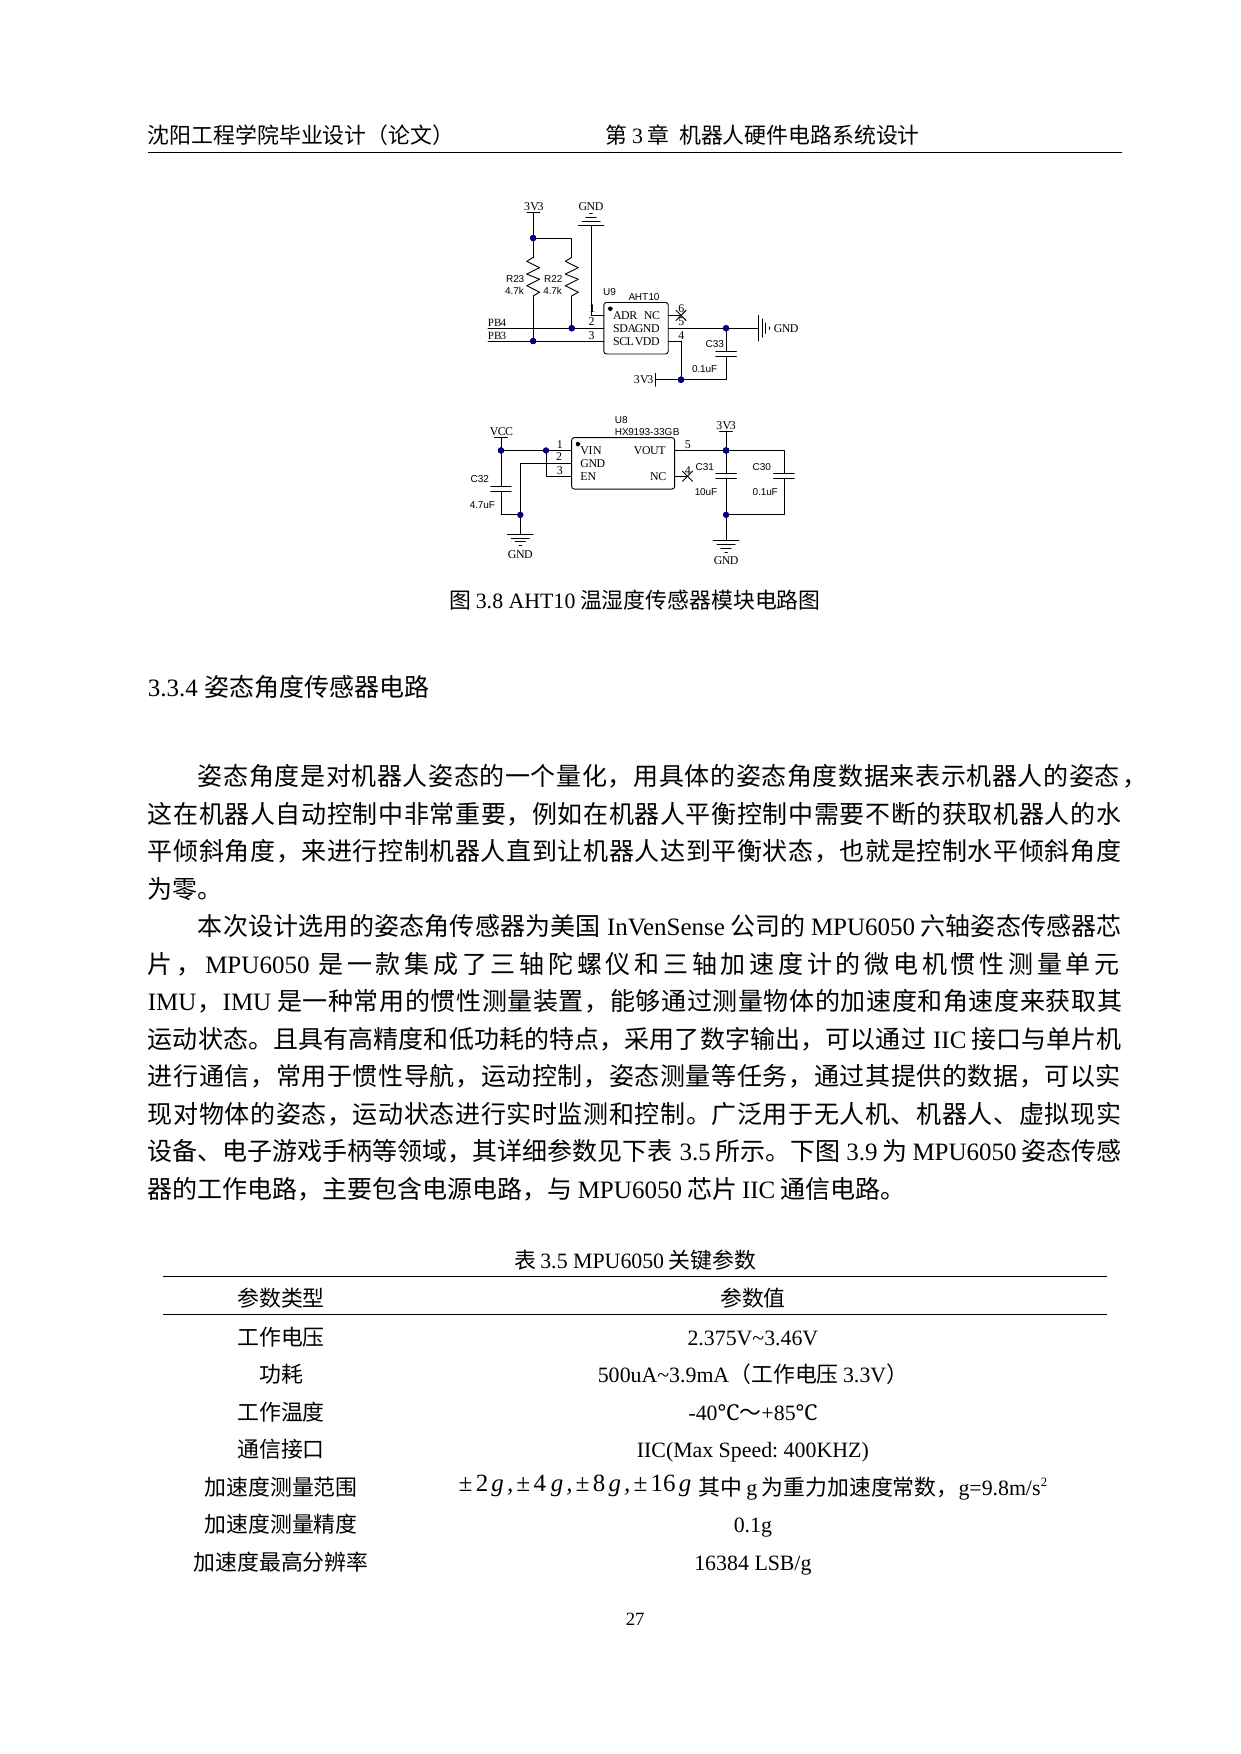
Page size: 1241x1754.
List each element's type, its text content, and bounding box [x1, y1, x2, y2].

text 本次设计选用的姿态角传感器为美国InVenSense公司的MPU6050六轴姿态传感器芯片，MPU6050是一款集成了三轴陀螺仪和三轴加速度计的微电机惯性测量单元IMU，IMU是一种常用的惯性测量装置，能够通过测量物体的加速度和角速度来获取其运动状态。且具有高精度和低功耗的特点，采用了数字输出，可以通过IIC接口与单片机进行通信，常用于惯性导航，运动控制，姿态测量等任务，通过其提供的数据，可以实现对物体的姿态，运动状态进行实时监测和控制。广泛用于无人机、机器人、虚拟现实设备、电子游戏手柄等领域，其详细参数见下表3.5所示。下图3.9为MPU6050姿态传感器的工作电路，主要包含电源电路，与MPU6050芯片IIC通信电路。 [148, 906, 1122, 1206]
table_header 参数值 [399, 1277, 1107, 1314]
table_cell 2.375V~3.46V [399, 1315, 1107, 1353]
table_cell 通信接口 [163, 1428, 399, 1465]
table_cell 其中g为重力加速度常数，g=9.8m/s2 [399, 1465, 1107, 1503]
table_cell 加速度测量精度 [163, 1503, 399, 1540]
table_cell 工作温度 [163, 1390, 399, 1428]
table_cell 加速度测量范围 [163, 1465, 399, 1503]
table_cell 500uA~3.9mA（工作电压3.3V） [399, 1353, 1107, 1390]
table_cell 16384 LSB/g [399, 1540, 1107, 1578]
text 姿态角度是对机器人姿态的一个量化，用具体的姿态角度数据来表示机器人的姿态，这在机器人自动控制中非常重要，例如在机器人平衡控制中需要不断的获取机器人的水平倾斜角度，来进行控制机器人直到让机器人达到平衡状态，也就是控制水平倾斜角度为零。 [148, 756, 1122, 906]
table_cell 0.1g [399, 1503, 1107, 1540]
table_cell 加速度最高分辨率 [163, 1540, 399, 1578]
table_header 参数类型 [163, 1277, 399, 1314]
table_cell 功耗 [163, 1353, 399, 1390]
table_cell -40℃～+85℃ [399, 1390, 1107, 1428]
text 图3.8 AHT10温湿度传感器模块电路图 [148, 583, 1122, 616]
table_cell IIC(Max Speed: 400KHZ) [399, 1428, 1107, 1465]
text 表3.5 MPU6050关键参数 [148, 1243, 1122, 1276]
text 3.3.4 姿态角度传感器电路 [148, 653, 1122, 718]
table_cell 工作电压 [163, 1315, 399, 1353]
